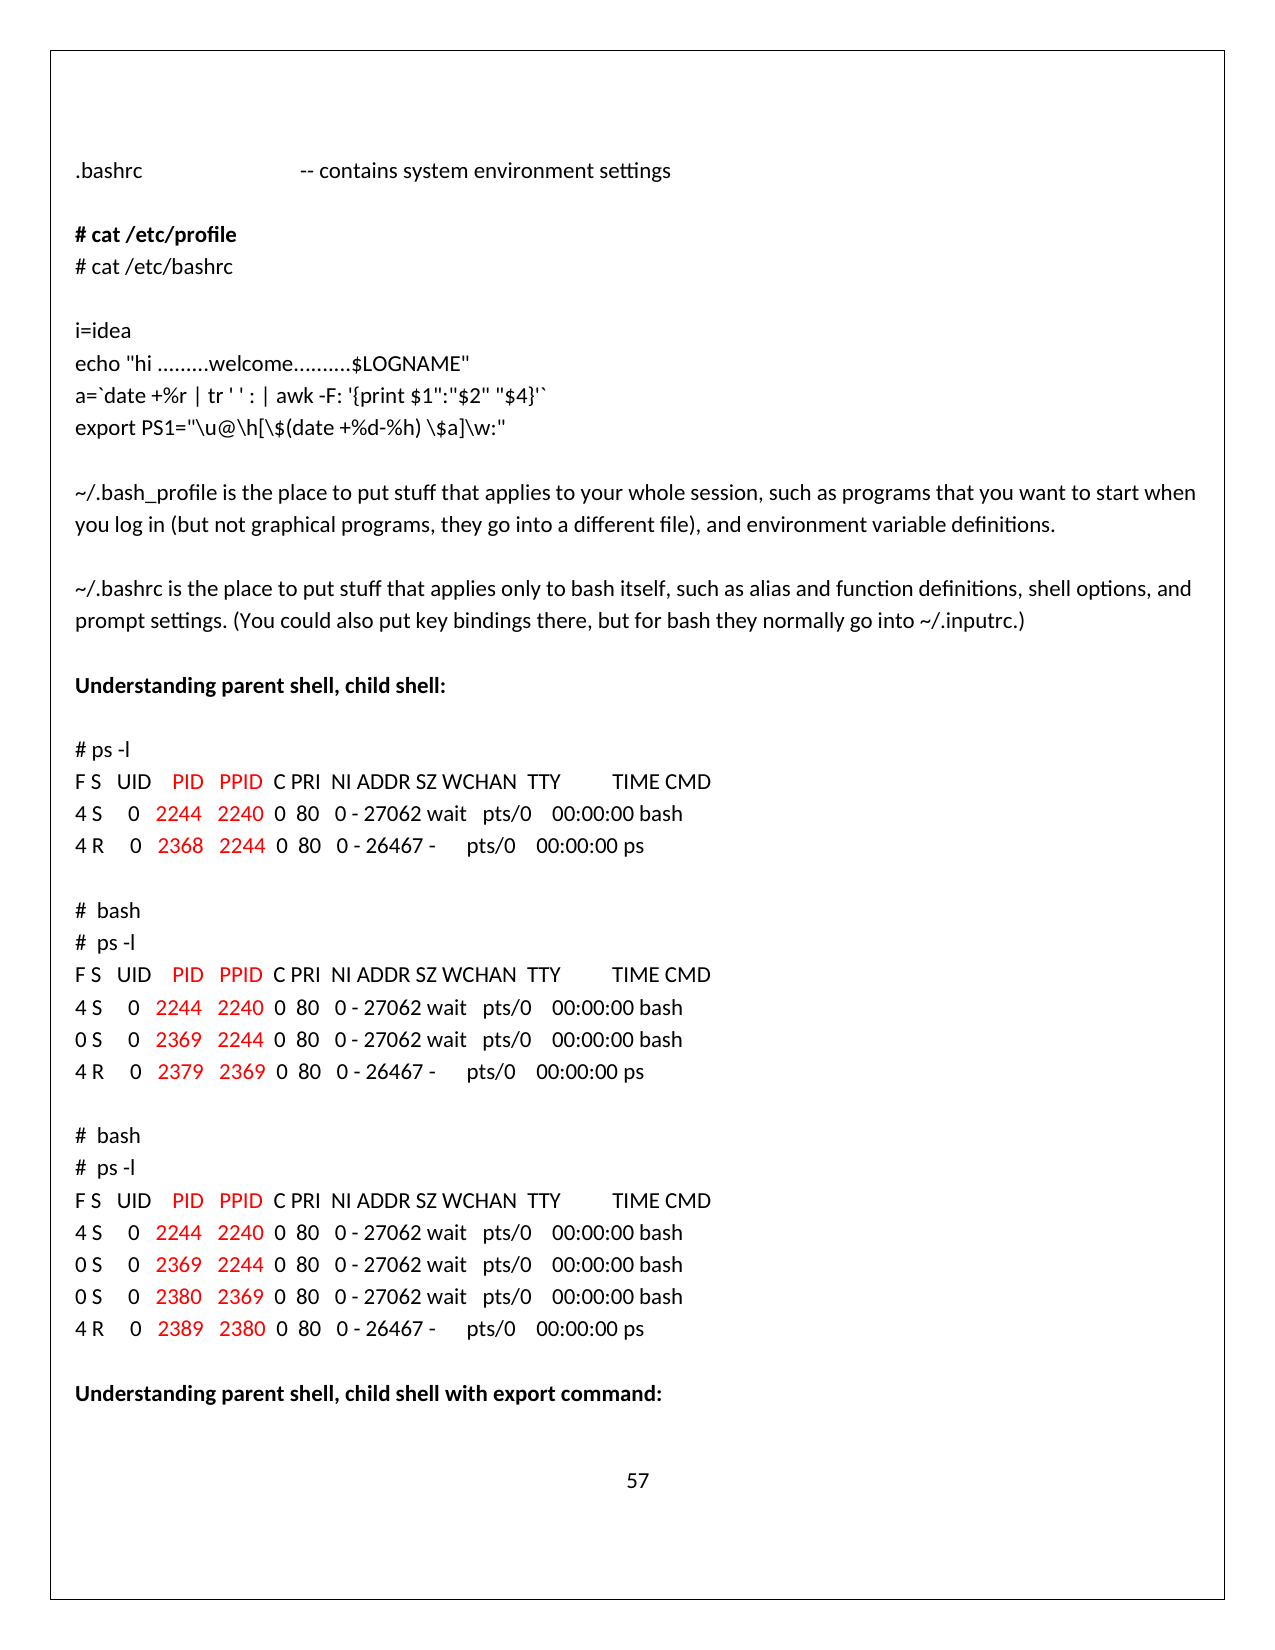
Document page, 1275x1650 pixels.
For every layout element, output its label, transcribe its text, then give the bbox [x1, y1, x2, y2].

text 4 R 0 2379 2369 0 80 0 - 26467 - pts/0 00:00:00 ps [75, 1057, 1200, 1085]
text # cat /etc/bashrc [75, 252, 1200, 280]
text 4 S 0 2244 2240 0 80 0 - 27062 wait pts/0 00:00:00 bash [75, 799, 1200, 827]
text ~/.bashrc is the place to put stuff that applies only to bash itself, such as alias and function definitions, shell options, and prompt settings. (You could also put key bindings there, but for bash they normally go into ~/.inputrc.) [75, 574, 1200, 634]
text # cat /etc/profile [75, 220, 1200, 248]
text F S UID PID PPID C PRI NI ADDR SZ WCHAN TTY TIME CMD [75, 960, 1200, 988]
text echo "hi .........welcome..........$LOGNAME" [75, 349, 1200, 377]
text 0 S 0 2369 2244 0 80 0 - 27062 wait pts/0 00:00:00 bash [75, 1250, 1200, 1278]
text # bash [75, 896, 1200, 924]
text # ps -l [75, 928, 1200, 956]
text 4 S 0 2244 2240 0 80 0 - 27062 wait pts/0 00:00:00 bash [75, 993, 1200, 1021]
text .bashrc -- contains system environment settings [75, 156, 1200, 184]
text 0 S 0 2380 2369 0 80 0 - 27062 wait pts/0 00:00:00 bash [75, 1282, 1200, 1310]
text ~/.bash_profile is the place to put stuff that applies to your whole session, such as programs that you want to start when you log in (but not graphical programs, they go into a different file), and environment variable definitions. [75, 478, 1200, 538]
text i=idea [75, 317, 1200, 345]
text 4 R 0 2389 2380 0 80 0 - 26467 - pts/0 00:00:00 ps [75, 1314, 1200, 1342]
text export PS1="\u@\h[\$(date +%d-%h) \$a]\w:" [75, 413, 1200, 441]
text F S UID PID PPID C PRI NI ADDR SZ WCHAN TTY TIME CMD [75, 767, 1200, 795]
text Understanding parent shell, child shell: [75, 671, 1200, 699]
text a=`date +%r | tr ' ' : | awk -F: '{print $1":"$2" "$4}'` [75, 381, 1200, 409]
text Understanding parent shell, child shell with export command: [75, 1379, 1200, 1407]
text F S UID PID PPID C PRI NI ADDR SZ WCHAN TTY TIME CMD [75, 1186, 1200, 1214]
text # ps -l [75, 735, 1200, 763]
text # ps -l [75, 1153, 1200, 1182]
text # bash [75, 1121, 1200, 1149]
text 4 R 0 2368 2244 0 80 0 - 26467 - pts/0 00:00:00 ps [75, 832, 1200, 860]
text 0 S 0 2369 2244 0 80 0 - 27062 wait pts/0 00:00:00 bash [75, 1025, 1200, 1053]
text 4 S 0 2244 2240 0 80 0 - 27062 wait pts/0 00:00:00 bash [75, 1218, 1200, 1246]
